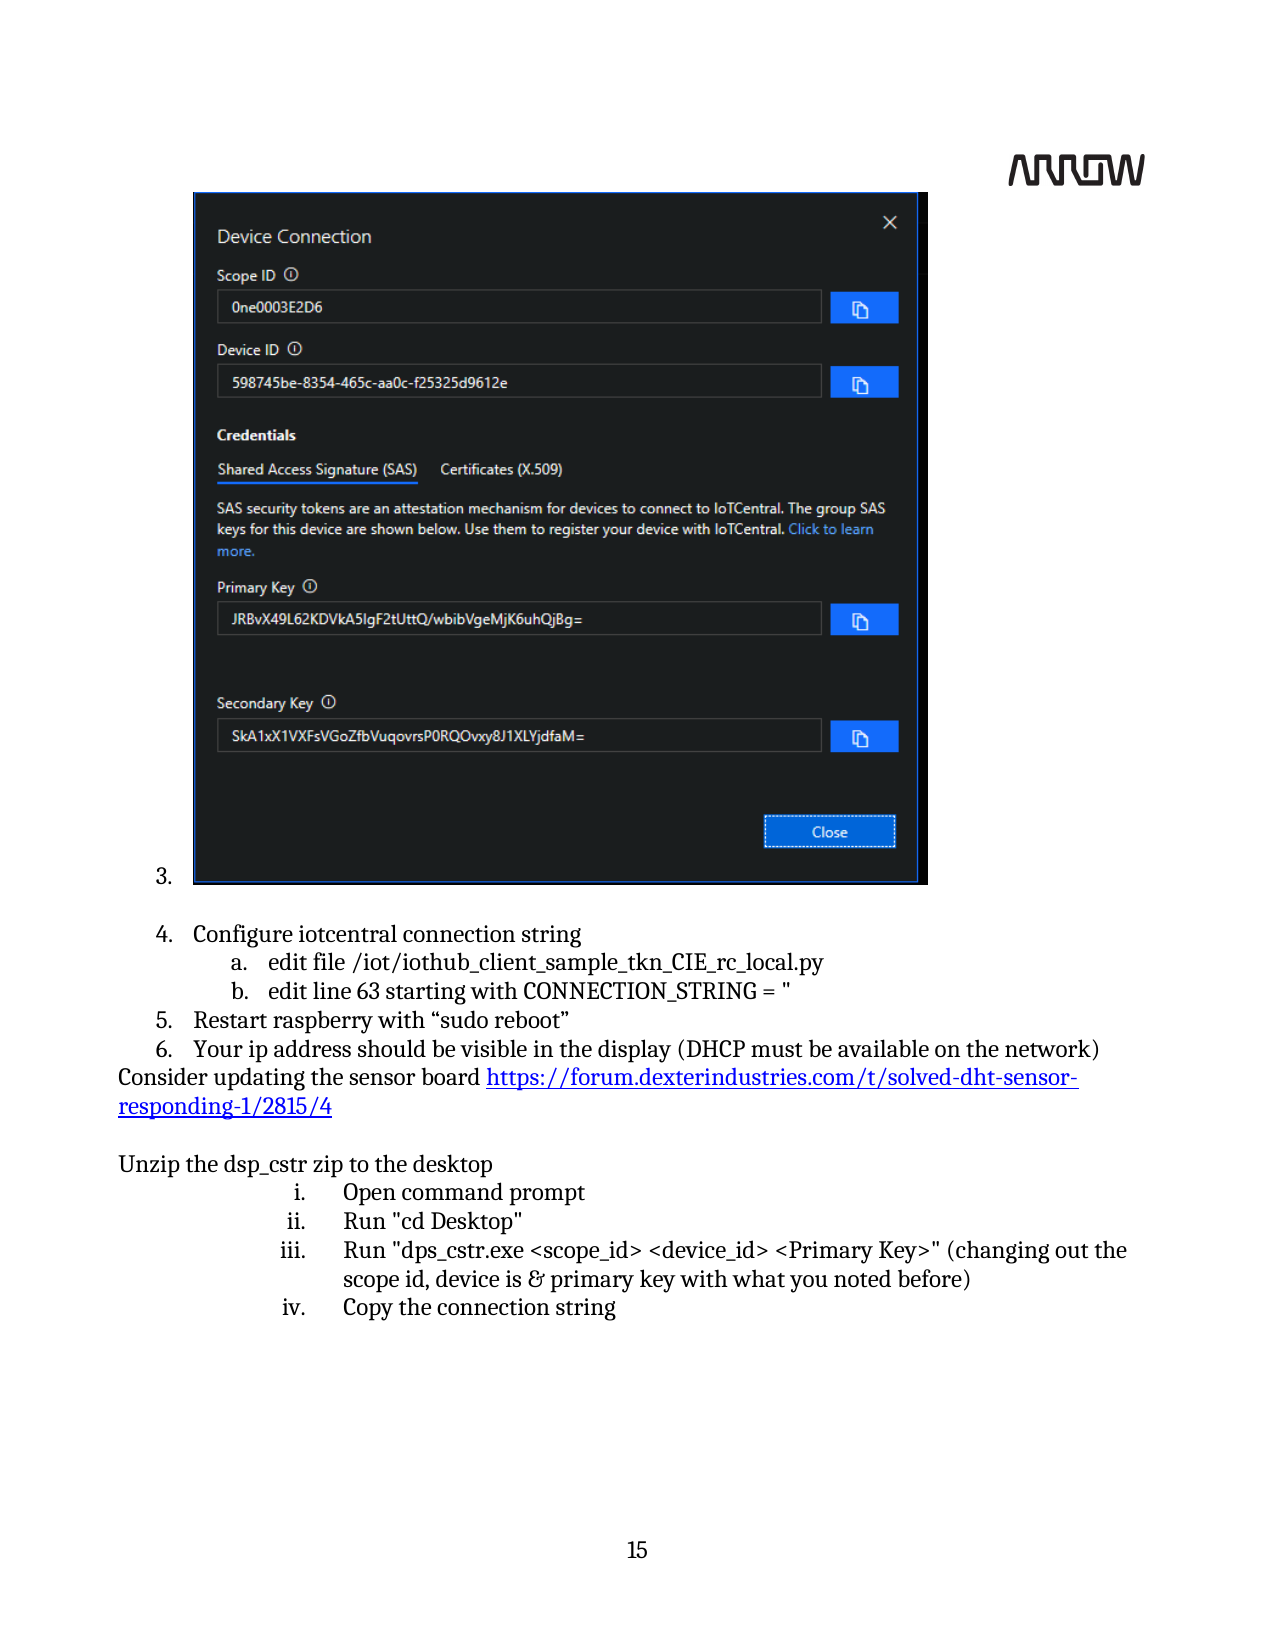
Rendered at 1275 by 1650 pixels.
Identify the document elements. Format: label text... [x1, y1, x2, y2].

list Copy the connection string [306, 1293, 1157, 1322]
list Run "cd Desktop" [306, 1207, 1157, 1236]
list Restart raspberry with “sudo reboot” [156, 1006, 1157, 1034]
list Open command prompt [306, 1178, 1157, 1207]
text Unzip the dsp_cstr zip to the desktop [118, 1149, 1157, 1178]
picture [193, 192, 928, 885]
text Consider updating the sensor board https://forum.dexterindustries.com/t/solved-dht-sensor-responding-1/2815/4 [118, 1063, 1157, 1121]
list edit line 63 starting with CONNECTION_STRING = " [231, 977, 1157, 1006]
picture [1008, 154, 1145, 186]
list Configure iotcentral connection string [156, 919, 1157, 948]
list Your ip address should be visible in the display (DHCP must be available on the network) [156, 1034, 1157, 1063]
list edit file /iot/iothub_client_sample_tkn_CIE_rc_local.py [231, 948, 1157, 977]
list Run "dps_cstr.exe <scope_id> <device_id> <Primary Key>" (changing out the scope id, device is & primary key with what you noted before) [306, 1236, 1157, 1293]
